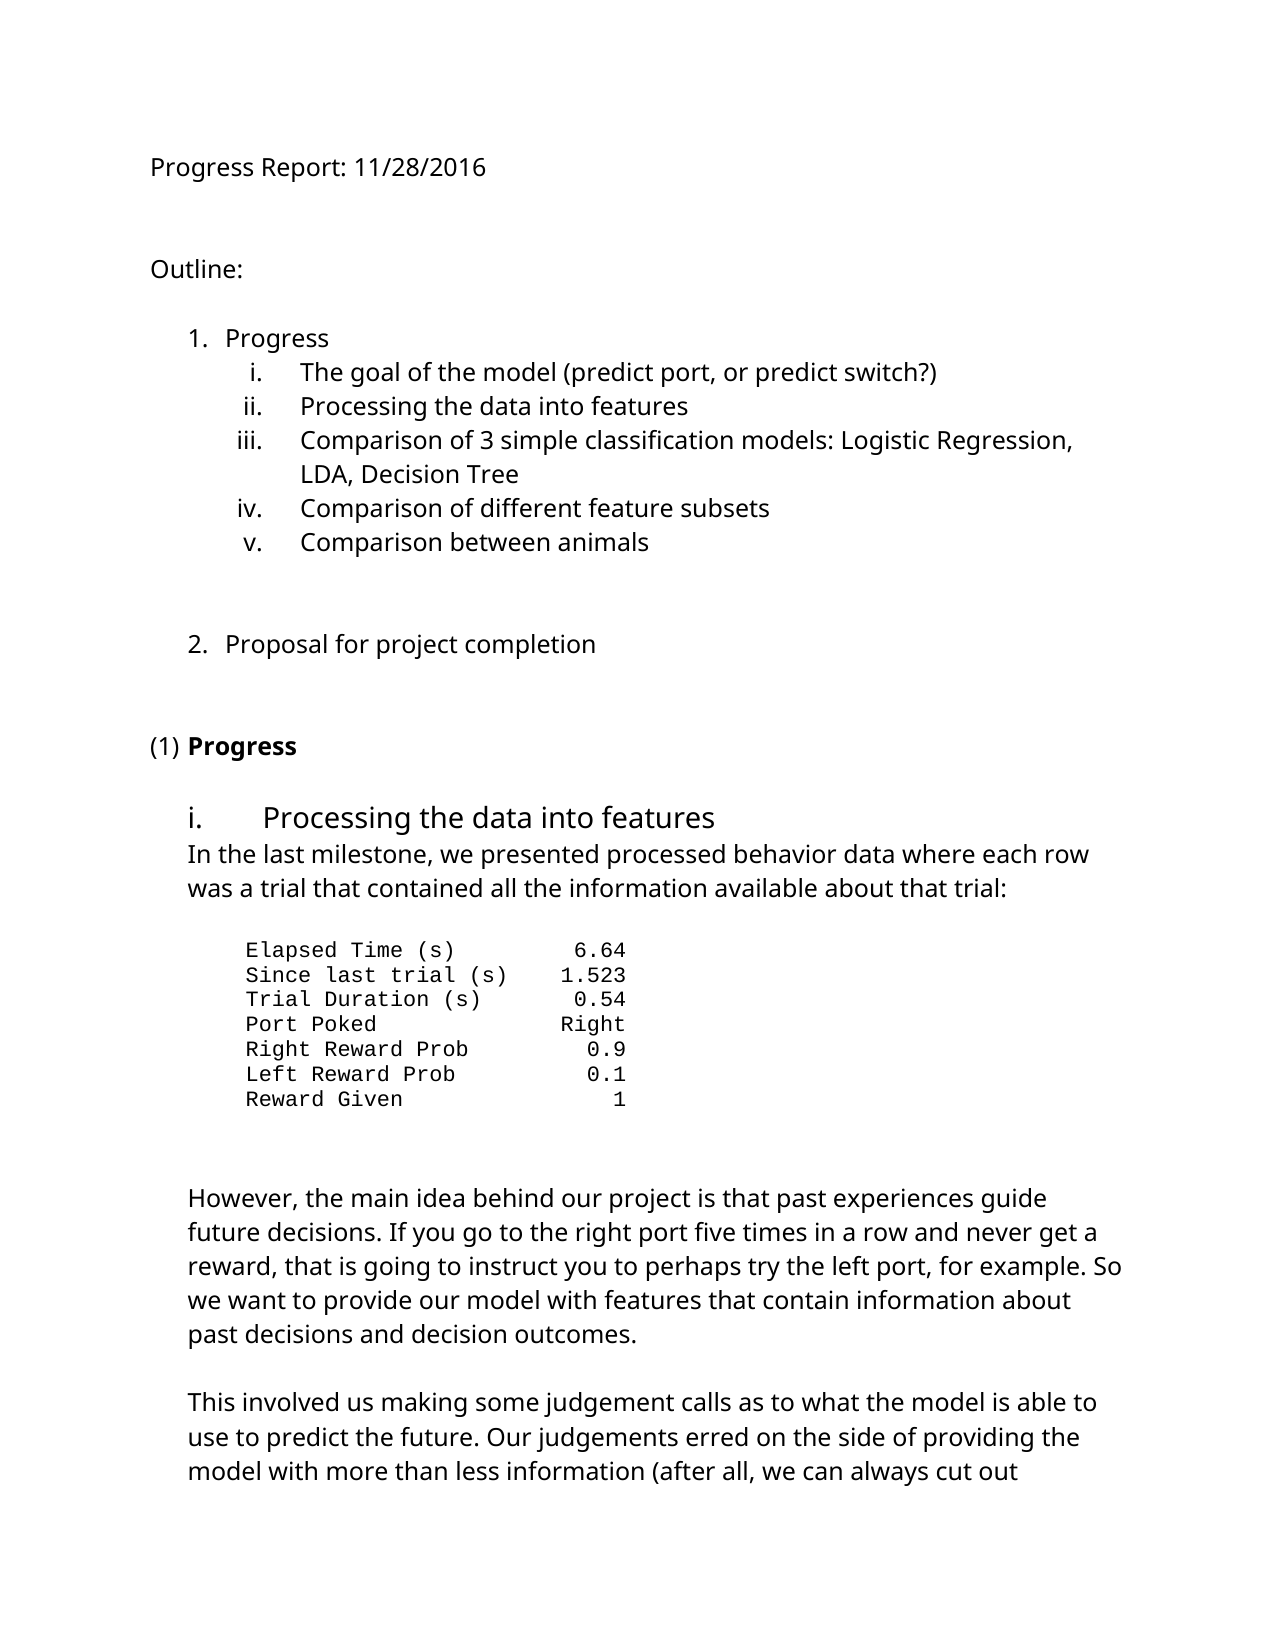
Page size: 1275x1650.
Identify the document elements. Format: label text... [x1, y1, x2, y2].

text Port Poked Right [150, 1013, 1125, 1038]
text Elapsed Time (s) 6.64 [150, 939, 1125, 964]
text In the last milestone, we presented processed behavior data where each row was a trial that contained all the information available about that trial: [187, 837, 1125, 905]
text Since last trial (s) 1.523 [150, 964, 1125, 989]
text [187, 1385, 1125, 1487]
text Reward Given 1 [150, 1088, 1125, 1113]
text Trial Duration (s) 0.54 [150, 989, 1125, 1013]
list The goal of the model (predict port, or predict switch?) [262, 354, 1125, 388]
list Comparison of 3 simple classification models: Logistic Regression, LDA, Decision Tree [262, 422, 1125, 491]
list Progress [187, 320, 1125, 354]
list Comparison between animals [262, 525, 1125, 559]
list Processing the data into features [187, 797, 1125, 837]
list Comparison of different feature subsets [262, 491, 1125, 525]
list Proposal for project completion [187, 627, 1125, 661]
list Processing the data into features [262, 388, 1125, 422]
text Left Reward Prob 0.1 [150, 1063, 1125, 1088]
text Progress Report: 11/28/2016 [150, 150, 1125, 184]
list Progress [150, 729, 1125, 763]
text Outline: [150, 252, 1125, 286]
text Right Reward Prob 0.9 [150, 1038, 1125, 1063]
text However, the main idea behind our project is that past experiences guide future decisions. If you go to the right port five times in a row and never get a reward, that is going to instruct you to perhaps try the left port, for example. So we want to provide our model with features that contain information about past decisions and decision outcomes. [187, 1181, 1125, 1351]
